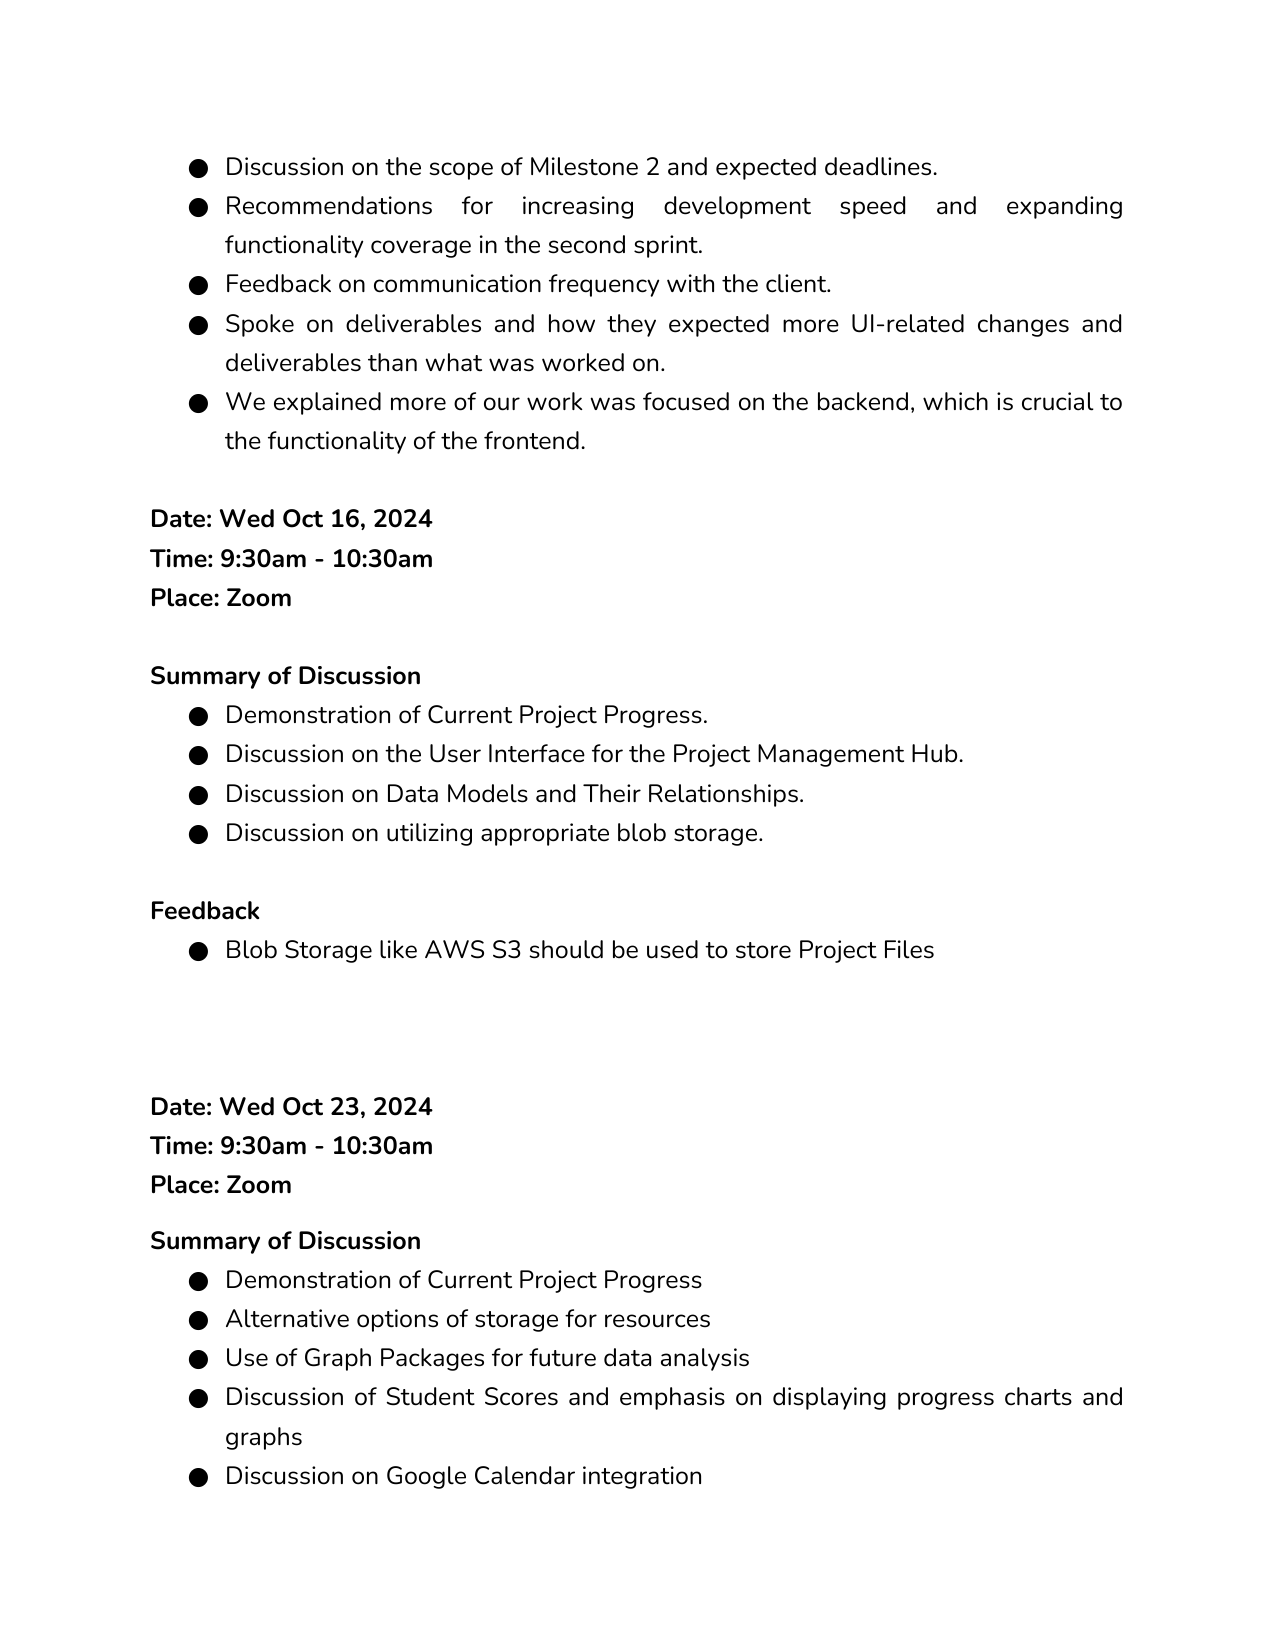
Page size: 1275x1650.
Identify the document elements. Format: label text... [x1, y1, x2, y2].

list Feedback on communication frequency with the client. [187, 267, 1125, 302]
list Discussion on Data Models and Their Relationships. [187, 777, 1125, 811]
list Discussion on the User Interface for the Project Management Hub. [187, 737, 1125, 772]
text Summary of Discussion [150, 659, 1125, 693]
text Date: Wed Oct 23, 2024 [150, 1090, 1125, 1124]
text Place: Zoom [150, 581, 1125, 615]
list Alternative options of storage for resources [187, 1302, 1125, 1336]
text Summary of Discussion [150, 1224, 1125, 1258]
list Demonstration of Current Project Progress [187, 1263, 1125, 1297]
text Place: Zoom [150, 1168, 1125, 1202]
text Time: 9:30am - 10:30am [150, 1129, 1125, 1163]
list Discussion of Student Scores and emphasis on displaying progress charts and graphs [187, 1381, 1125, 1454]
text Time: 9:30am - 10:30am [150, 542, 1125, 576]
text Feedback [150, 894, 1125, 928]
list Recommendations for increasing development speed and expanding functionality coverage in the second sprint. [187, 189, 1125, 262]
list We explained more of our work was focused on the backend, which is crucial to the functionality of the frontend. [187, 385, 1125, 458]
list Discussion on utilizing appropriate blob storage. [187, 816, 1125, 850]
list Discussion on Google Calendar integration [187, 1459, 1125, 1493]
list Blob Storage like AWS S3 should be used to store Project Files [187, 933, 1125, 967]
list Discussion on the scope of Milestone 2 and expected deadlines. [187, 150, 1125, 184]
text Date: Wed Oct 16, 2024 [150, 502, 1125, 537]
list Demonstration of Current Project Progress. [187, 698, 1125, 732]
list Use of Graph Packages for future data analysis [187, 1341, 1125, 1375]
list Spoke on deliverables and how they expected more UI-related changes and deliverables than what was worked on. [187, 307, 1125, 380]
